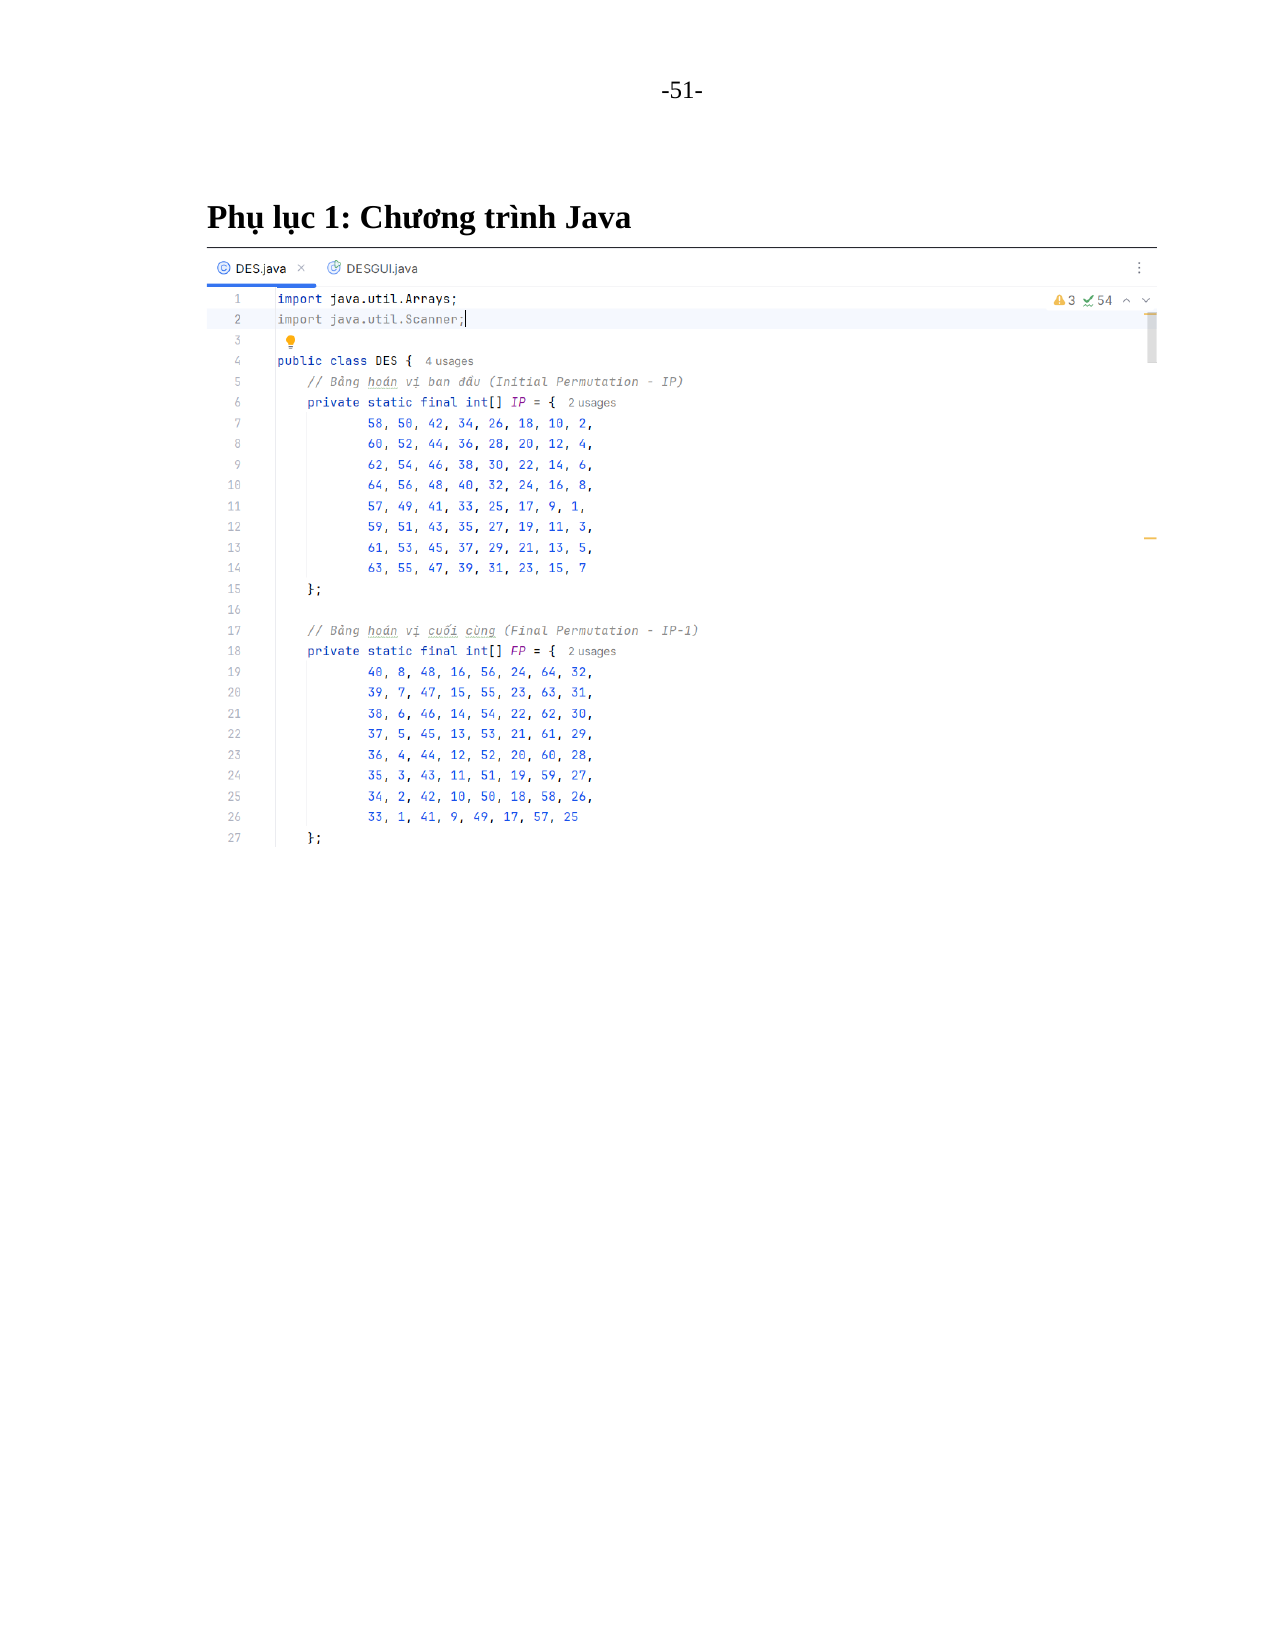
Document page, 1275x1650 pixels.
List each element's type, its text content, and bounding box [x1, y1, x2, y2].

picture [206, 247, 1157, 847]
subtitle Phụ lục 1: Chương trình Java [207, 198, 1157, 236]
